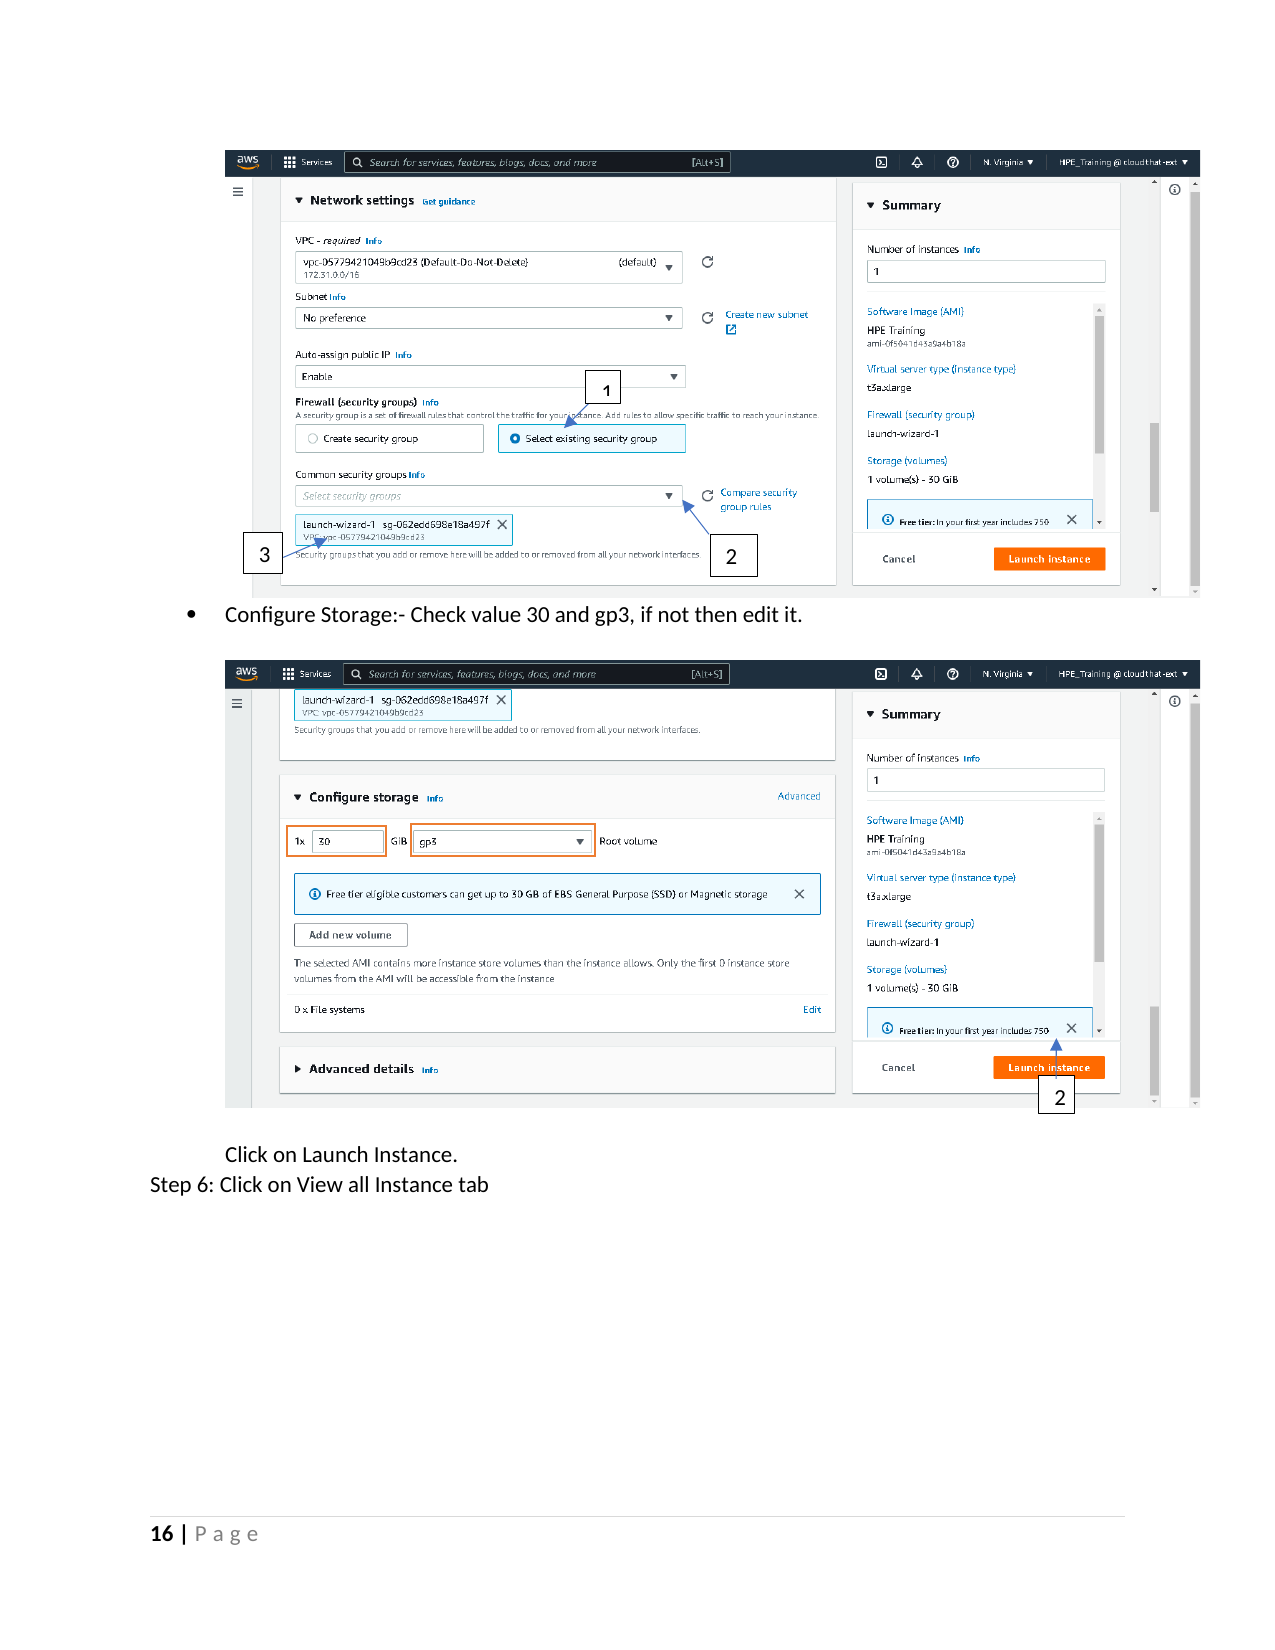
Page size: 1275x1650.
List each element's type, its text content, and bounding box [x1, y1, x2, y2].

list Configure Storage:- Check value 30 and gp3, if not then edit it. [187, 600, 1125, 628]
list Step 6: Click on View all Instance tab [150, 1170, 1125, 1198]
picture [225, 150, 1200, 598]
picture [225, 660, 1200, 1108]
list Click on Launch Instance. [225, 1140, 1125, 1168]
